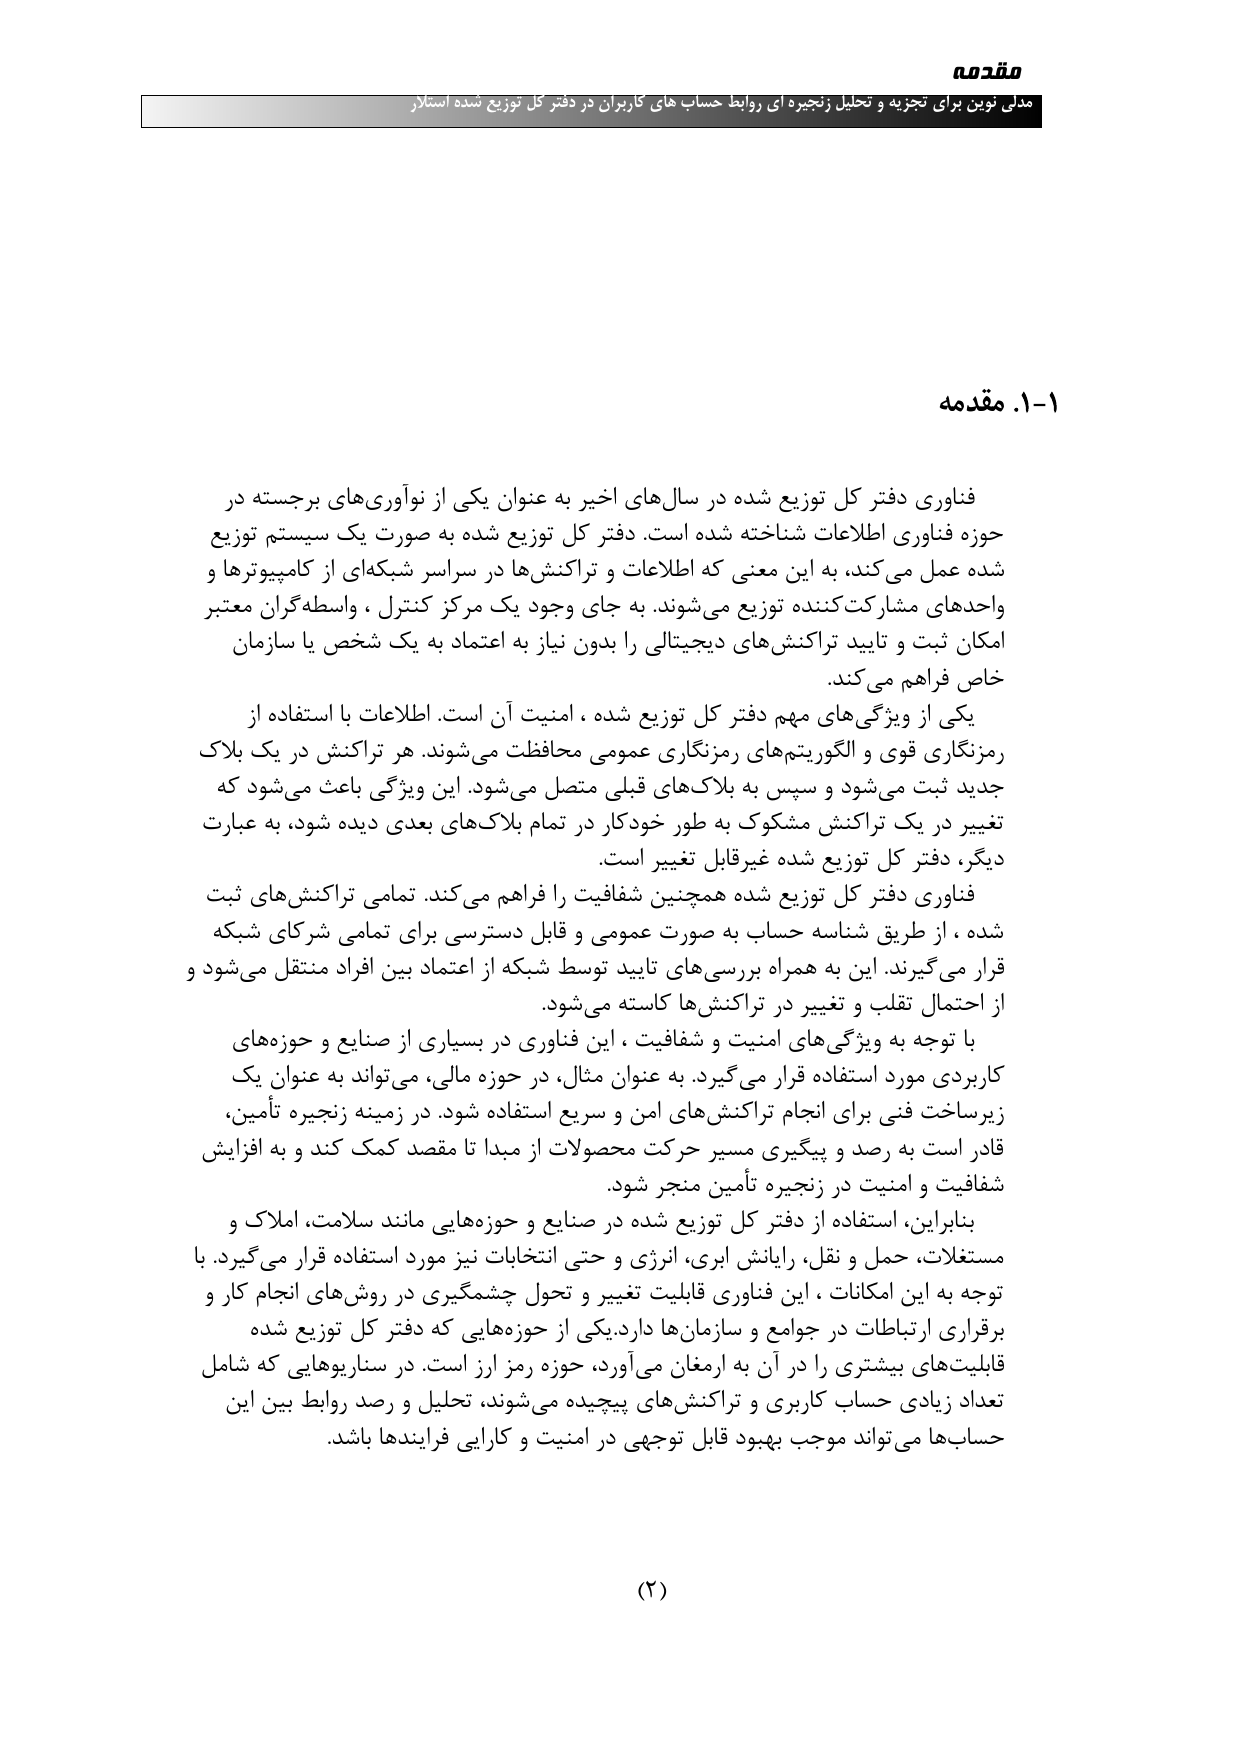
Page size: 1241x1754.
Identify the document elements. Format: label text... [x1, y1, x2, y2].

text با توجه به ویژگی‌های امنیت و شفافیت ، این فناوری در بسیاری از صنایع و حوزه‌های کاربردی مورد استفاده قرار می‌گیرد. به عنوان مثال، در حوزه مالی، می‌تواند به عنوان یک زیرساخت فنی برای انجام تراکنش‌های امن و سریع استفاده شود. در زمینه زنجیره تأمین، قادر است به رصد و پیگیری مسیر حرکت محصولات از مبدا تا مقصد کمک کند و به افزایش شفافیت و امنیت در زنجیره تأمین منجر شود. [177, 1027, 1004, 1201]
text بنابراین، استفاده از دفتر کل توزیع شده در صنایع و حوزه‌هایی مانند سلامت، املاک و مستغلات، حمل و نقل، رایانش ابری، انرژی و حتی انتخابات نیز مورد استفاده قرار می‌گیرد. با توجه به این امکانات ، این فناوری قابلیت تغییر و تحول چشمگیری در روش‌های انجام کار و برقراری ارتباطات در جوامع و سازمان‌ها دارد.یکی از حوزه‌هایی که دفتر کل توزیع شده قابلیت‌های بیشتری را در آن به ارمغان می‌آورد، حوزه رمز ارز است. در سناریوهایی که شامل تعداد زیادی حساب کاربری و تراکنش‌های پیچیده می‌شوند، تحلیل و رصد روابط بین این حساب‌ها می‌تواند موجب بهبود قابل توجهی در امنیت و کارایی فرایندها باشد. [177, 1208, 1004, 1454]
text یکی از ویژگی‌های مهم دفتر کل توزیع شده ، امنیت آن است. اطلاعات با استفاده از رمزنگاری قوی و الگوریتم‌های رمزنگاری عمومی محافظت می‌شوند. هر تراکنش در یک بلاک جدید ثبت می‌شود و سپس به بلاک‌های قبلی متصل می‌شود. این ویژگی باعث می‌شود که تغییر در یک تراکنش مشکوک به طور خودکار در تمام بلاک‌های بعدی دیده شود، به عبارت دیگر، دفتر کل توزیع شده غیرقابل تغییر است. [177, 702, 1004, 876]
text فناوری دفتر کل توزیع شده همچنین شفافیت را فراهم می‌کند. تمامی تراکنش‌های ثبت شده ، از طریق شناسه حساب به صورت عمومی و قابل دسترسی برای تمامی شرکای شبکه قرار می‌گیرند. این به همراه بررسی‌های تایید توسط شبکه از اعتماد بین افراد منتقل می‌شود و از احتمال تقلب و تغییر در تراکنش‌ها کاسته می‌شود. [177, 883, 1004, 1020]
text فناوری دفتر کل توزیع شده در سال‌های اخیر به عنوان یکی از نوآوری‌های برجسته در حوزه فناوری اطلاعات شناخته شده است. دفتر کل توزیع شده به صورت یک سیستم توزیع شده عمل می‌کند، به این معنی که اطلاعات و تراکنش‌ها در سراسر شبکه‌ای از کامپیوترها و واحدهای مشارکت‌کننده توزیع می‌شوند. به جای وجود یک مرکز کنترل ، واسطه‌گران معتبر امکان ثبت و تایید تراکنش‌های دیجیتالی را بدون نیاز به اعتماد به یک شخص یا سازمان خاص فراهم می‌کند. [177, 485, 1004, 695]
text مقدمه [177, 388, 1004, 423]
